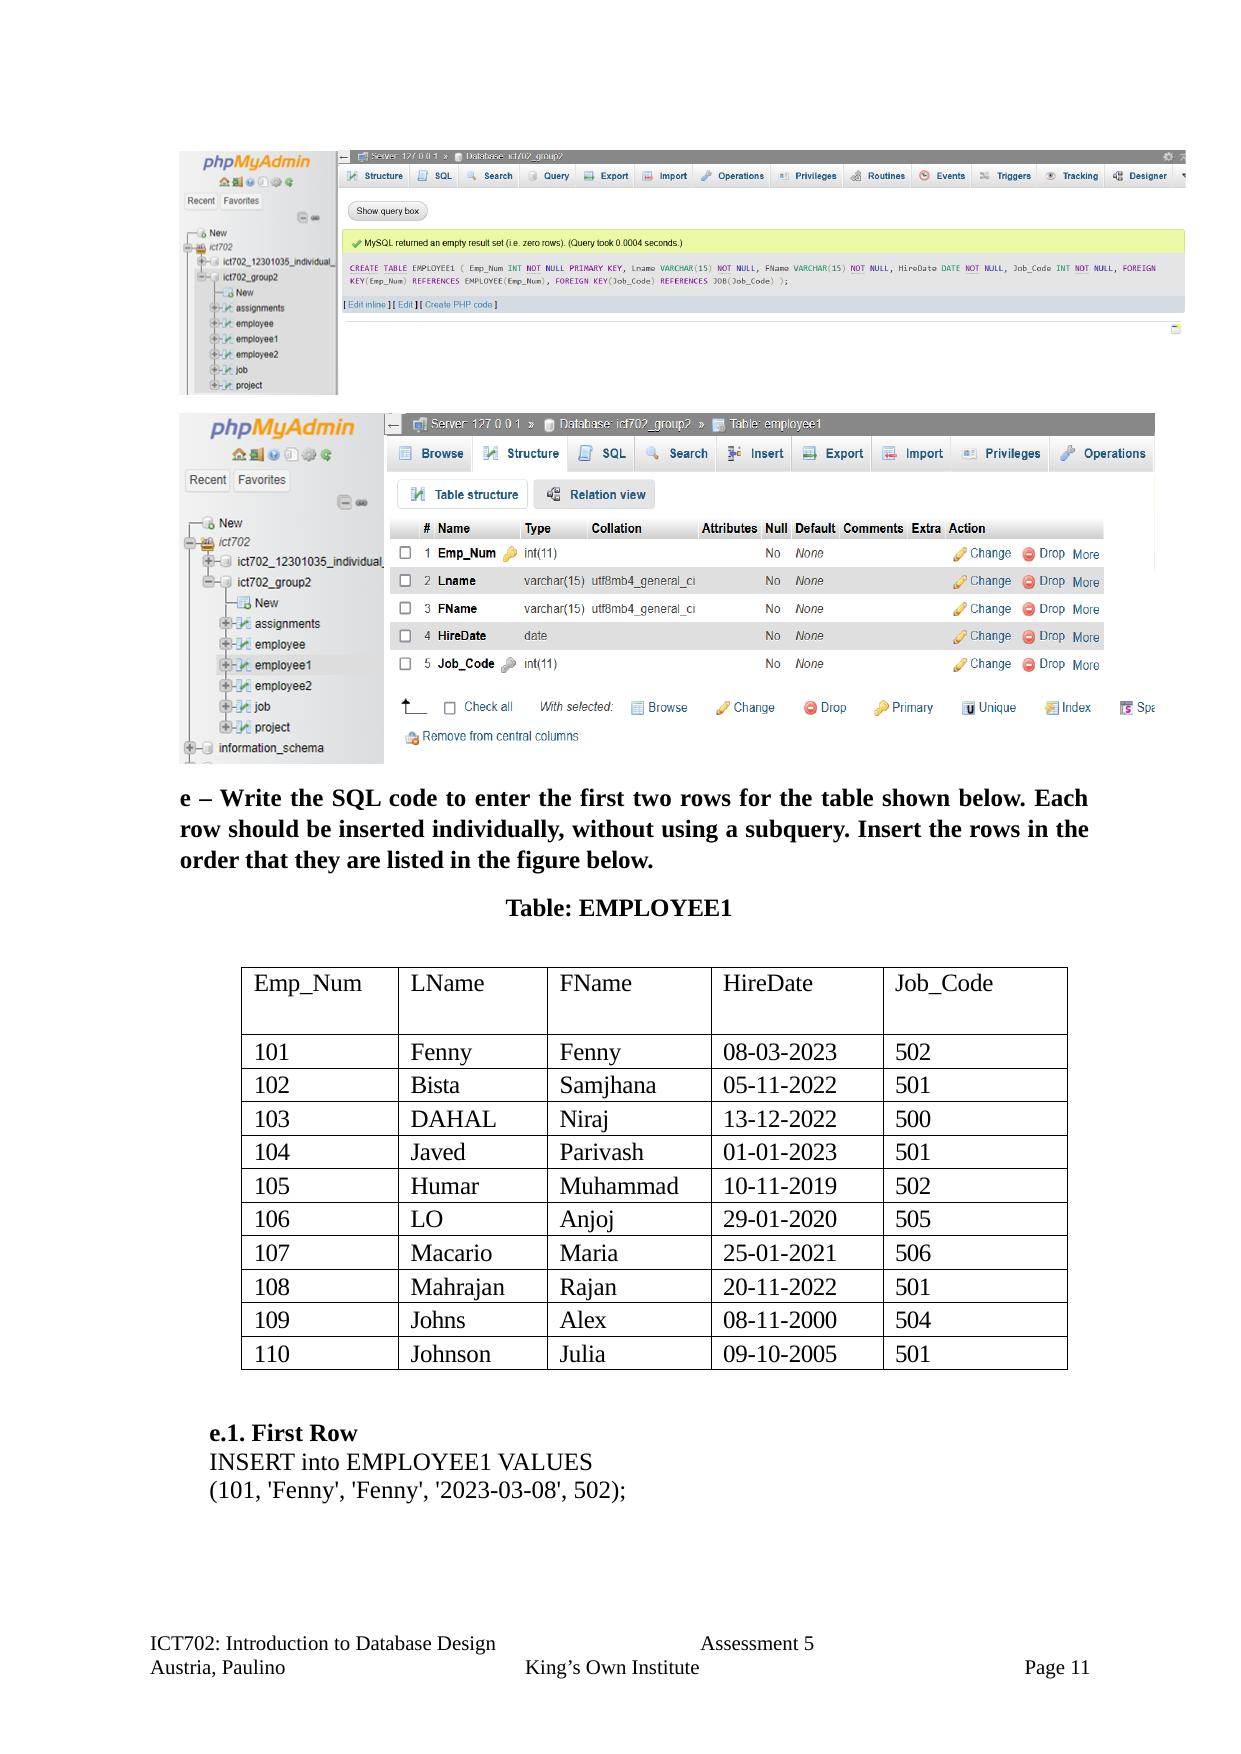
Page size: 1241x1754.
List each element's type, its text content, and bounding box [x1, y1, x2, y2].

table_cell LO [399, 1203, 547, 1235]
table_cell Parivash [548, 1136, 711, 1168]
table_cell Mahrajan [399, 1270, 547, 1302]
table_cell Johnson [399, 1337, 547, 1369]
table_cell Maria [548, 1236, 711, 1269]
text (101, 'Fenny', 'Fenny', '2023-03-08', 502); [209, 1476, 1090, 1504]
table_cell 104 [242, 1136, 398, 1168]
table_cell 08-03-2023 [712, 1035, 883, 1068]
table_cell 105 [242, 1169, 398, 1202]
table_cell 110 [242, 1337, 398, 1369]
picture [179, 413, 1155, 764]
table_cell Muhammad [548, 1169, 711, 1202]
table_cell Rajan [548, 1270, 711, 1302]
table_cell DAHAL [399, 1102, 547, 1134]
table_cell Samjhana [548, 1069, 711, 1101]
table_header Job_Code [884, 968, 1067, 1034]
table_cell 504 [884, 1303, 1067, 1336]
table_cell Johns [399, 1303, 547, 1336]
text INSERT into EMPLOYEE1 VALUES [209, 1447, 1090, 1476]
table_cell 107 [242, 1236, 398, 1269]
table_cell 505 [884, 1203, 1067, 1235]
table_cell Alex [548, 1303, 711, 1336]
table_cell Macario [399, 1236, 547, 1269]
table_cell 108 [242, 1270, 398, 1302]
table_cell 103 [242, 1102, 398, 1134]
table_cell Niraj [548, 1102, 711, 1134]
table_cell Anjoj [548, 1203, 711, 1235]
table_cell Humar [399, 1169, 547, 1202]
table_cell 29-01-2020 [712, 1203, 883, 1235]
table_cell Fenny [399, 1035, 547, 1068]
table_header FName [548, 968, 711, 1034]
table_cell 501 [884, 1069, 1067, 1101]
text e – Write the SQL code to enter the first two rows for the table shown below. Each row should be inserted individually, without using a subquery. Insert the rows in the order that they are listed in the figure below. [179, 783, 1090, 874]
text Table: EMPLOYEE1 [209, 893, 1029, 922]
table_cell 10-11-2019 [712, 1169, 883, 1202]
table_cell 01-01-2023 [712, 1136, 883, 1168]
table_cell 501 [884, 1337, 1067, 1369]
table_cell 501 [884, 1270, 1067, 1302]
table_cell Javed [399, 1136, 547, 1168]
table_cell 20-11-2022 [712, 1270, 883, 1302]
picture [179, 150, 1186, 395]
table_cell 502 [884, 1169, 1067, 1202]
table_cell 506 [884, 1236, 1067, 1269]
table_cell Fenny [548, 1035, 711, 1068]
table_header HireDate [712, 968, 883, 1034]
table_header LName [399, 968, 547, 1034]
table_cell 106 [242, 1203, 398, 1235]
table_cell 08-11-2000 [712, 1303, 883, 1336]
table_cell Julia [548, 1337, 711, 1369]
table_cell 05-11-2022 [712, 1069, 883, 1101]
table_cell 102 [242, 1069, 398, 1101]
table_cell 101 [242, 1035, 398, 1068]
text e.1. First Row [209, 1418, 1090, 1447]
table_header Emp_Num [242, 968, 398, 1034]
table_cell 502 [884, 1035, 1067, 1068]
table_cell 500 [884, 1102, 1067, 1134]
table_cell 09-10-2005 [712, 1337, 883, 1369]
table_cell 109 [242, 1303, 398, 1336]
table_cell Bista [399, 1069, 547, 1101]
table_cell 501 [884, 1136, 1067, 1168]
table_cell 13-12-2022 [712, 1102, 883, 1134]
table_cell 25-01-2021 [712, 1236, 883, 1269]
